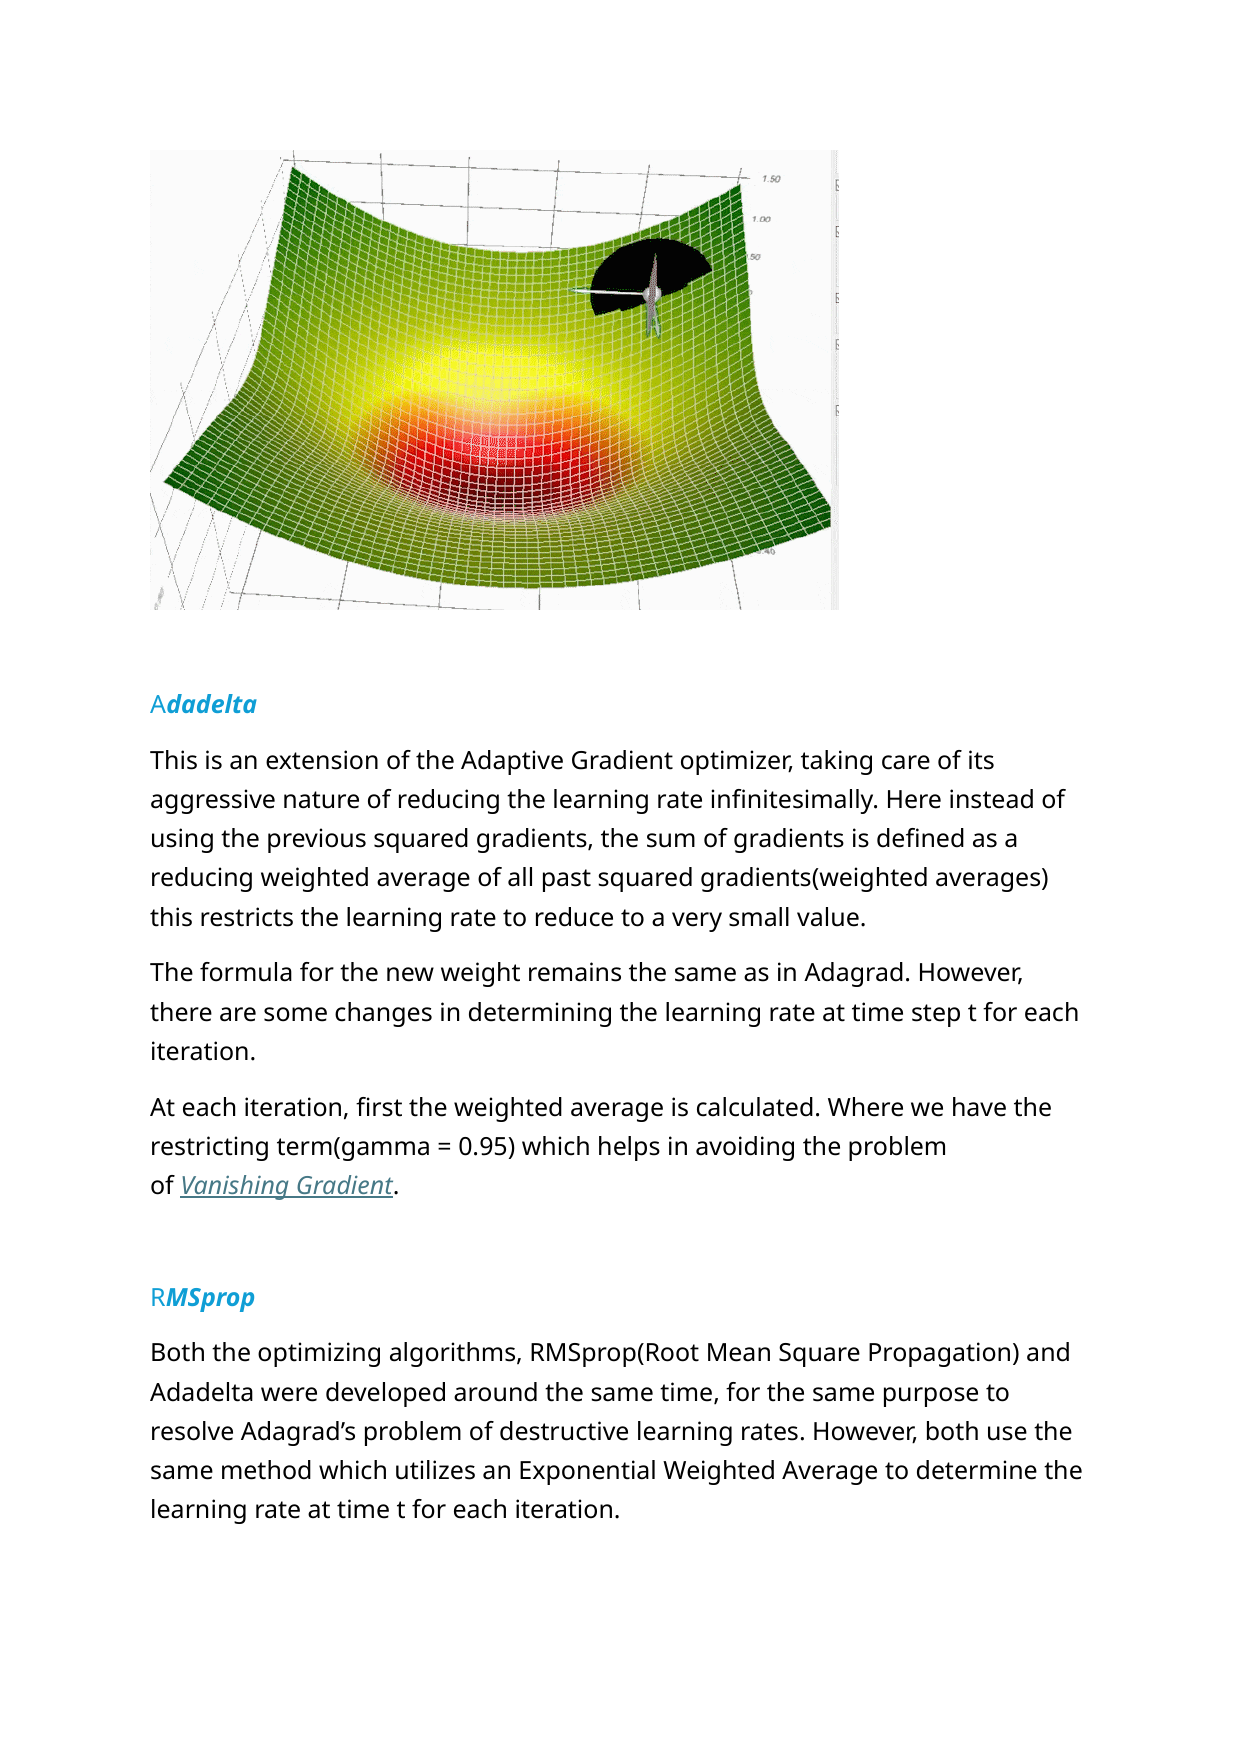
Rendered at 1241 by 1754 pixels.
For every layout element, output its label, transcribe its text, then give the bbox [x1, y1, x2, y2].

picture [150, 150, 839, 610]
text At each iteration, first the weighted average is calculated. Where we have the restricting term(gamma = 0.95) which helps in avoiding the problem of Vanishing Gradient. [150, 1089, 1090, 1202]
text RMSprop [150, 1279, 1090, 1313]
text The formula for the new weight remains the same as in Adagrad. However, there are some changes in determining the learning rate at time step t for each iteration. [150, 955, 1090, 1067]
text Adadelta [150, 687, 1090, 721]
text Both the optimizing algorithms, RMSprop(Root Mean Square Propagation) and Adadelta were developed around the same time, for the same purpose to resolve Adagrad’s problem of destructive learning rates. However, both use the same method which utilizes an Exponential Weighted Average to determine the learning rate at time t for each iteration. [150, 1335, 1090, 1526]
text This is an extension of the Adaptive Gradient optimizer, taking care of its aggressive nature of reducing the learning rate infinitesimally. Here instead of using the previous squared gradients, the sum of gradients is defined as a reducing weighted average of all past squared gradients(weighted averages) this restricts the learning rate to reduce to a very small value. [150, 743, 1090, 933]
